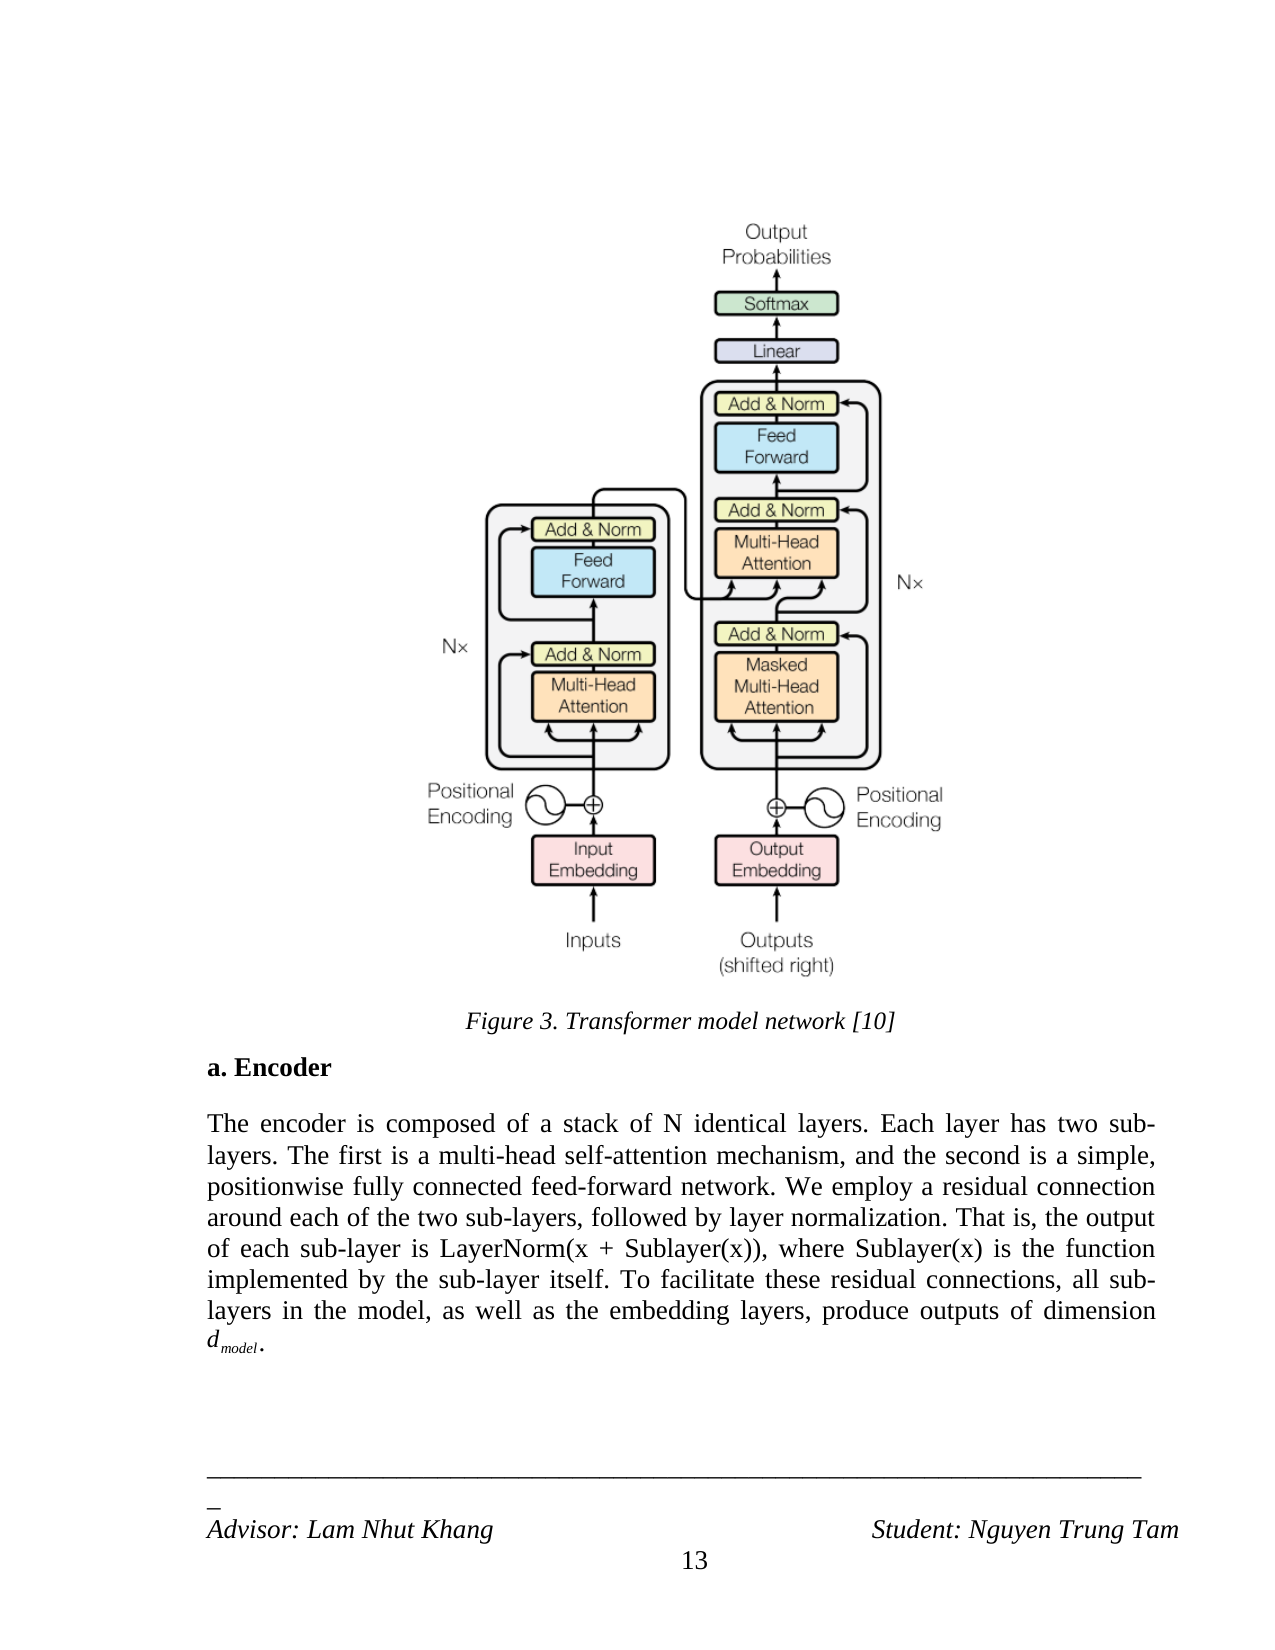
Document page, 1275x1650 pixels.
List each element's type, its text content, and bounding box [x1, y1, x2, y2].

subtitle Encoder [207, 1051, 1157, 1083]
text Figure . Transformer model network [207, 1006, 1157, 1035]
text The encoder is composed of a stack of N identical layers. Each layer has two sub-layers. The first is a multi-head self-attention mechanism, and the second is a simple, positionwise fully connected feed-forward network. We employ a residual connection around each of the two sub-layers, followed by layer normalization. That is, the output of each sub-layer is LayerNorm(x + Sublayer(x)), where Sublayer(x) is the function implemented by the sub-layer itself. To facilitate these residual connections, all sub-layers in the model, as well as the embedding layers, produce outputs of dimension . [207, 1108, 1157, 1357]
picture [379, 177, 985, 990]
